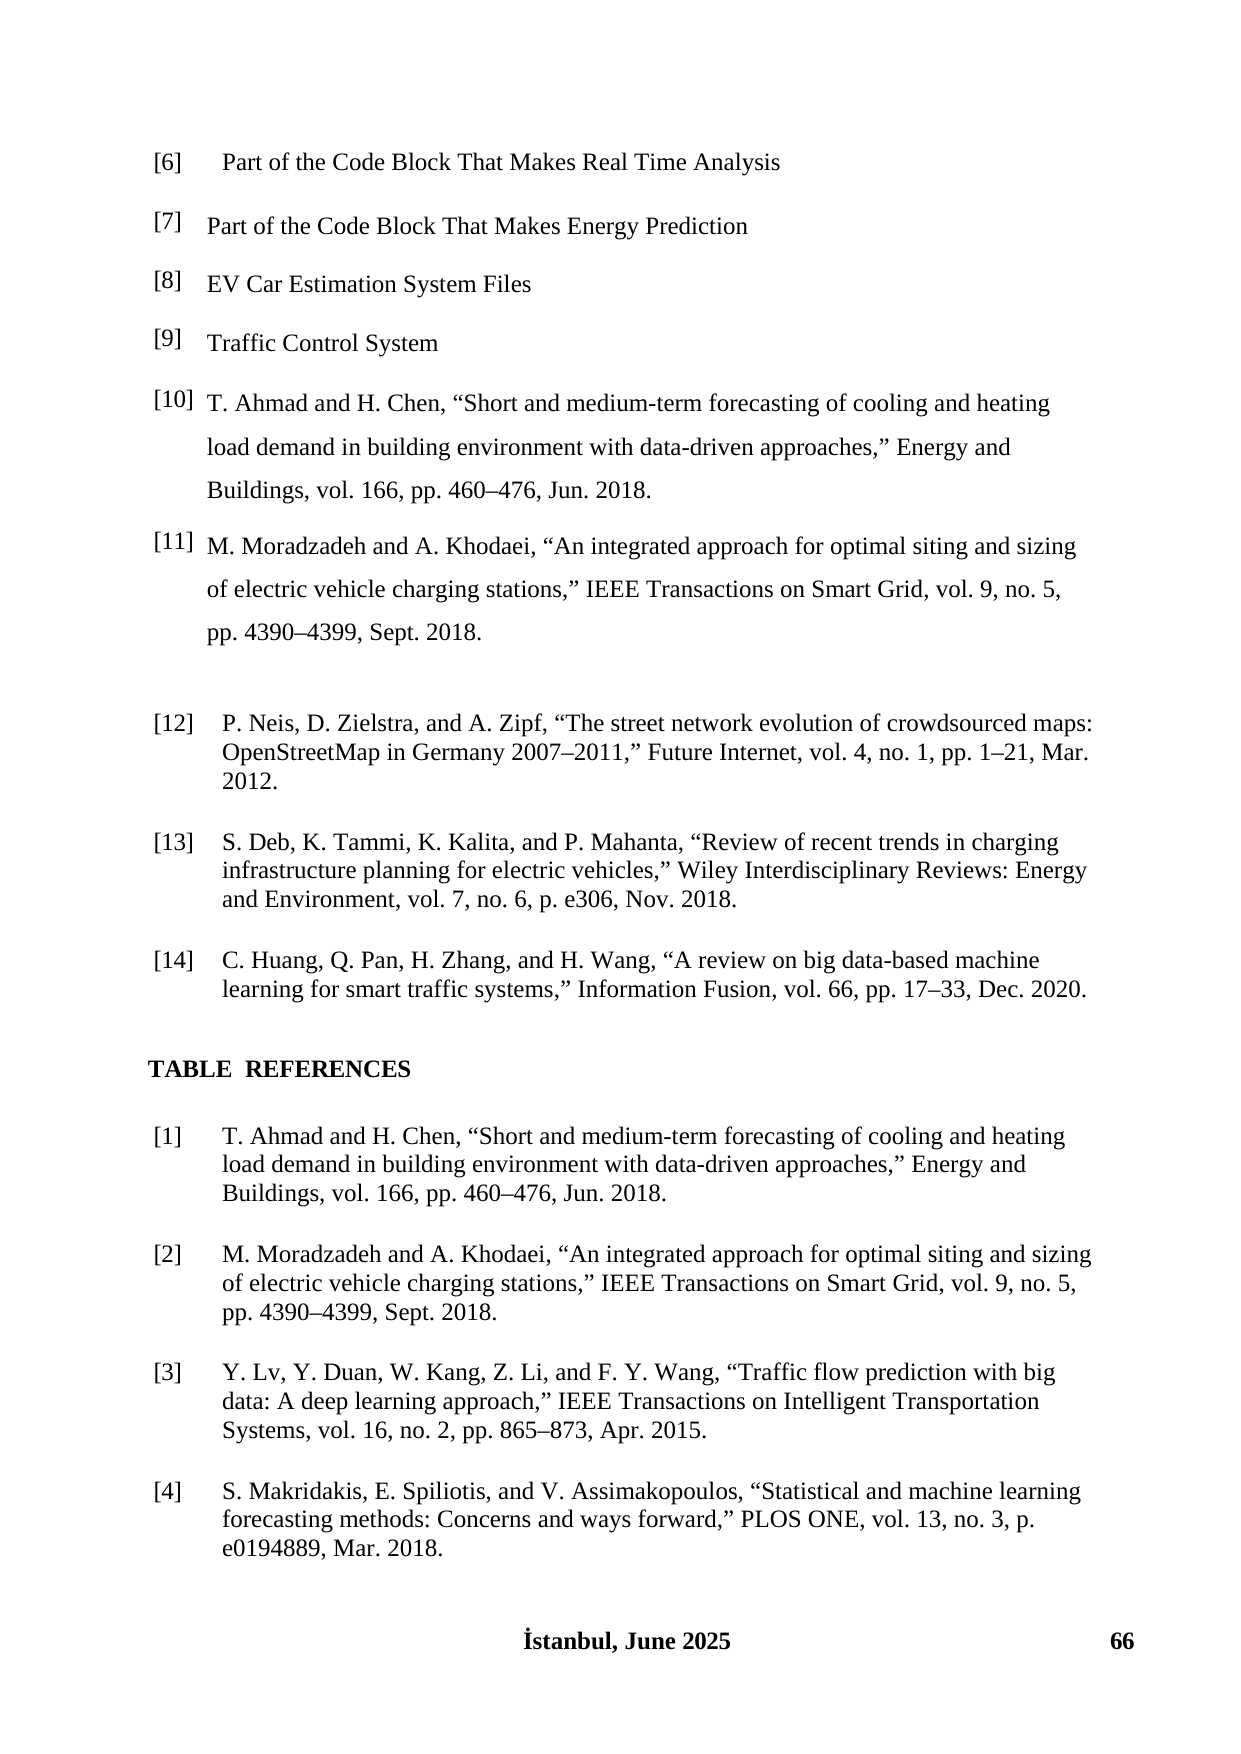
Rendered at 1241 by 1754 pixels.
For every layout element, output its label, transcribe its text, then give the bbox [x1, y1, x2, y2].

table_cell S. Deb, K. Tammi, K. Kalita, and P. Mahanta, “Review of recent trends in charging infrastructure planning for electric vehicles,” Wiley Interdisciplinary Reviews: Energy and Environment, vol. 7, no. 6, p. e306, Nov. 2018. [207, 817, 1122, 935]
subtitle TABLE REFERENCES [148, 1054, 1166, 1111]
table_cell Part of the Code Block That Makes Real Time Analysis [207, 138, 1122, 197]
table_cell [9] [148, 314, 207, 374]
table_cell Part of the Code Block That Makes Energy Prediction [207, 197, 1122, 255]
table_cell [6] [148, 138, 207, 197]
table_cell [8] [148, 255, 207, 313]
table_cell [7] [148, 197, 207, 255]
table_header [1] [148, 1111, 207, 1229]
table_cell M. Moradzadeh and A. Khodaei, “An integrated approach for optimal siting and sizing of electric vehicle charging stations,” IEEE Transactions on Smart Grid, vol. 9, no. 5, pp. 4390–4399, Sept. 2018. [207, 1230, 1122, 1348]
table_cell C. Huang, Q. Pan, H. Zhang, and H. Wang, “A review on big data-based machine learning for smart traffic systems,” Information Fusion, vol. 66, pp. 17–33, Dec. 2020. [207, 935, 1122, 1053]
table_header T. Ahmad and H. Chen, “Short and medium-term forecasting of cooling and heating load demand in building environment with data-driven approaches,” Energy and Buildings, vol. 166, pp. 460–476, Jun. 2018. [207, 1111, 1122, 1229]
table_cell [3] [148, 1348, 207, 1466]
table_cell EV Car Estimation System Files [207, 255, 1122, 313]
table_cell [10] [148, 374, 207, 517]
table_cell S. Makridakis, E. Spiliotis, and V. Assimakopoulos, “Statistical and machine learning forecasting methods: Concerns and ways forward,” PLOS ONE, vol. 13, no. 3, p. e0194889, Mar. 2018. [207, 1466, 1122, 1584]
table_cell Y. Lv, Y. Duan, W. Kang, Z. Li, and F. Y. Wang, “Traffic flow prediction with big data: A deep learning approach,” IEEE Transactions on Intelligent Transportation Systems, vol. 16, no. 2, pp. 865–873, Apr. 2015. [207, 1348, 1122, 1466]
table_cell M. Moradzadeh and A. Khodaei, “An integrated approach for optimal siting and sizing of electric vehicle charging stations,” IEEE Transactions on Smart Grid, vol. 9, no. 5, pp. 4390–4399, Sept. 2018. [207, 517, 1122, 698]
table_cell P. Neis, D. Zielstra, and A. Zipf, “The street network evolution of crowdsourced maps: OpenStreetMap in Germany 2007–2011,” Future Internet, vol. 4, no. 1, pp. 1–21, Mar. 2012. [207, 699, 1122, 817]
table_cell Traffic Control System [207, 314, 1122, 374]
table_cell [2] [148, 1230, 207, 1348]
table_cell T. Ahmad and H. Chen, “Short and medium-term forecasting of cooling and heating load demand in building environment with data-driven approaches,” Energy and Buildings, vol. 166, pp. 460–476, Jun. 2018. [207, 374, 1122, 517]
table_cell [12] [148, 699, 207, 817]
table_cell [4] [148, 1466, 207, 1584]
table_cell [14] [148, 935, 207, 1053]
table_cell [11] [148, 517, 207, 698]
table_cell [13] [148, 817, 207, 935]
